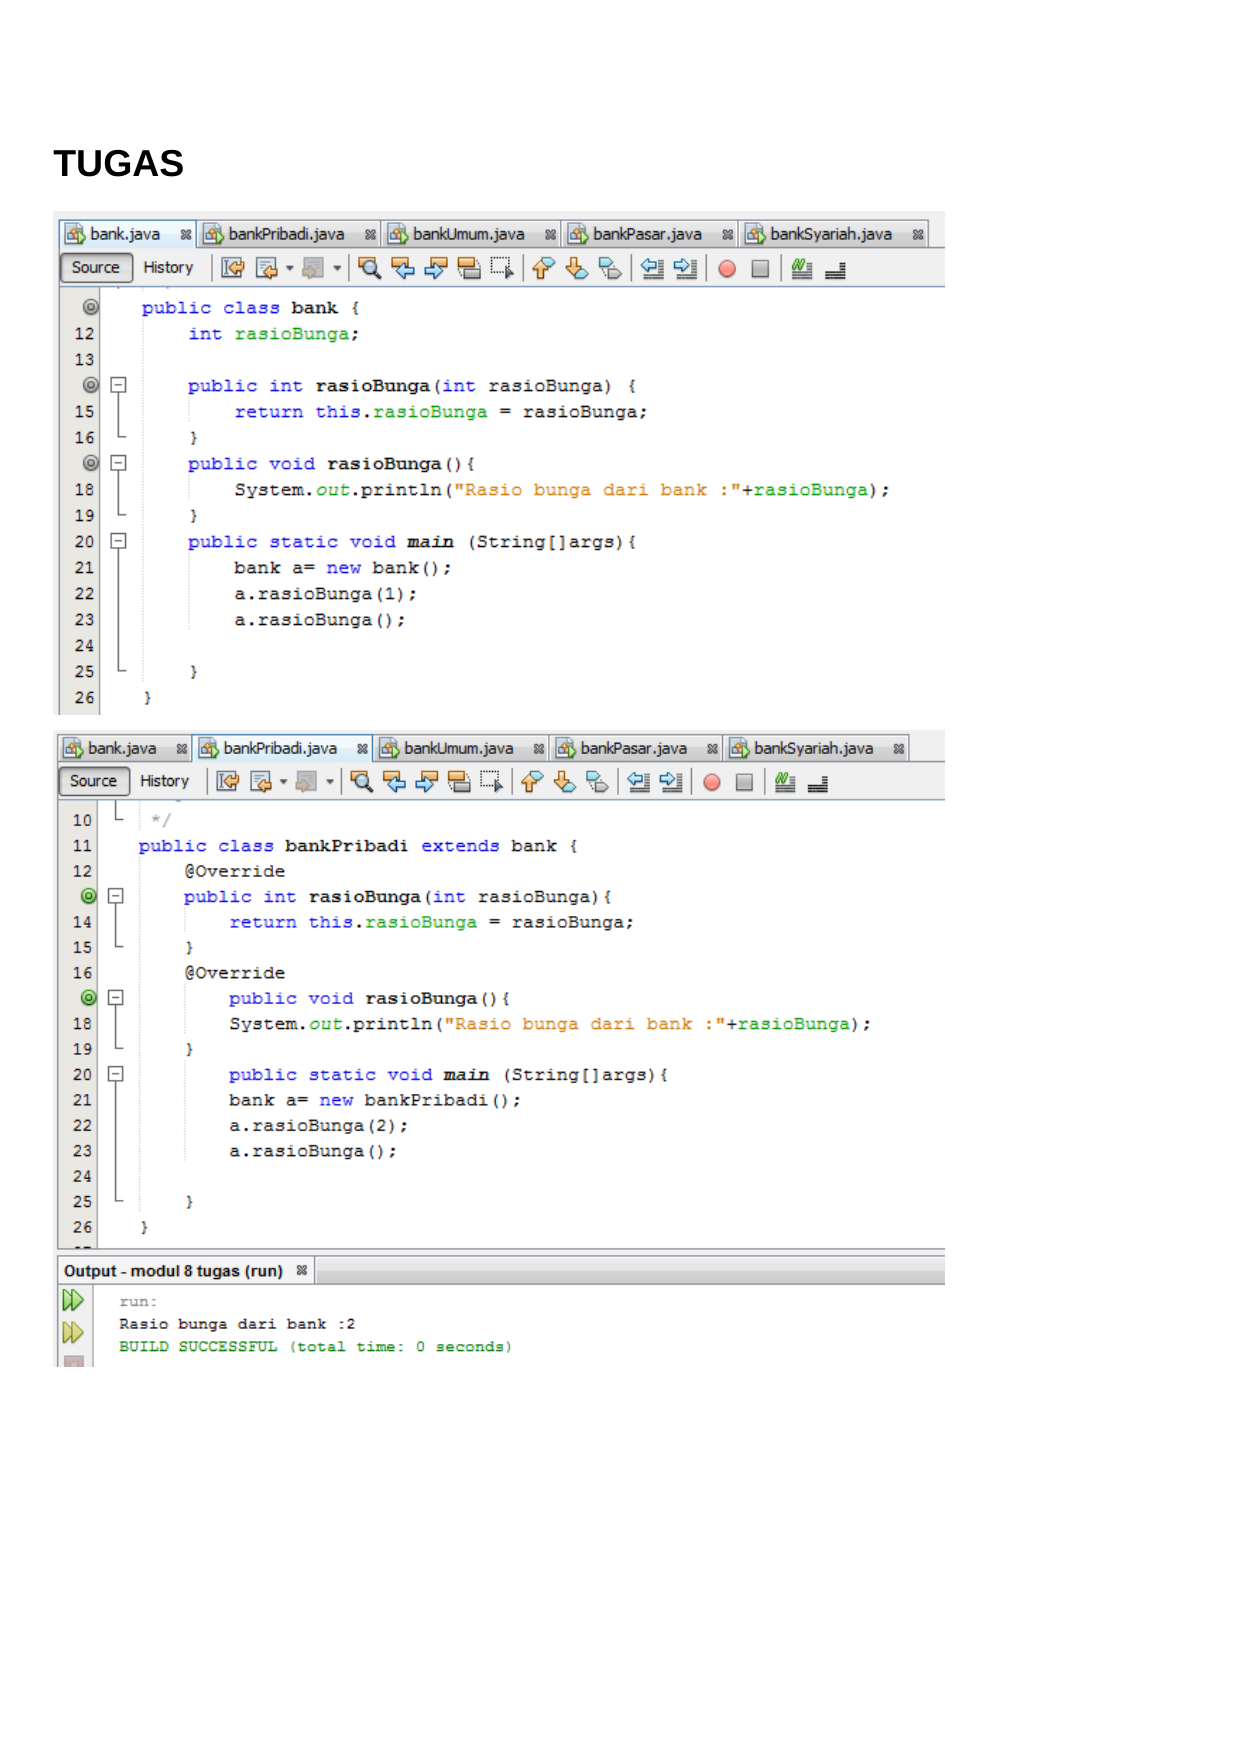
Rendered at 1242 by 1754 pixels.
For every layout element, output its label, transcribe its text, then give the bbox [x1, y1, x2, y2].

text TUGAS [53, 142, 1178, 185]
picture [53, 211, 945, 715]
picture [53, 730, 945, 1367]
